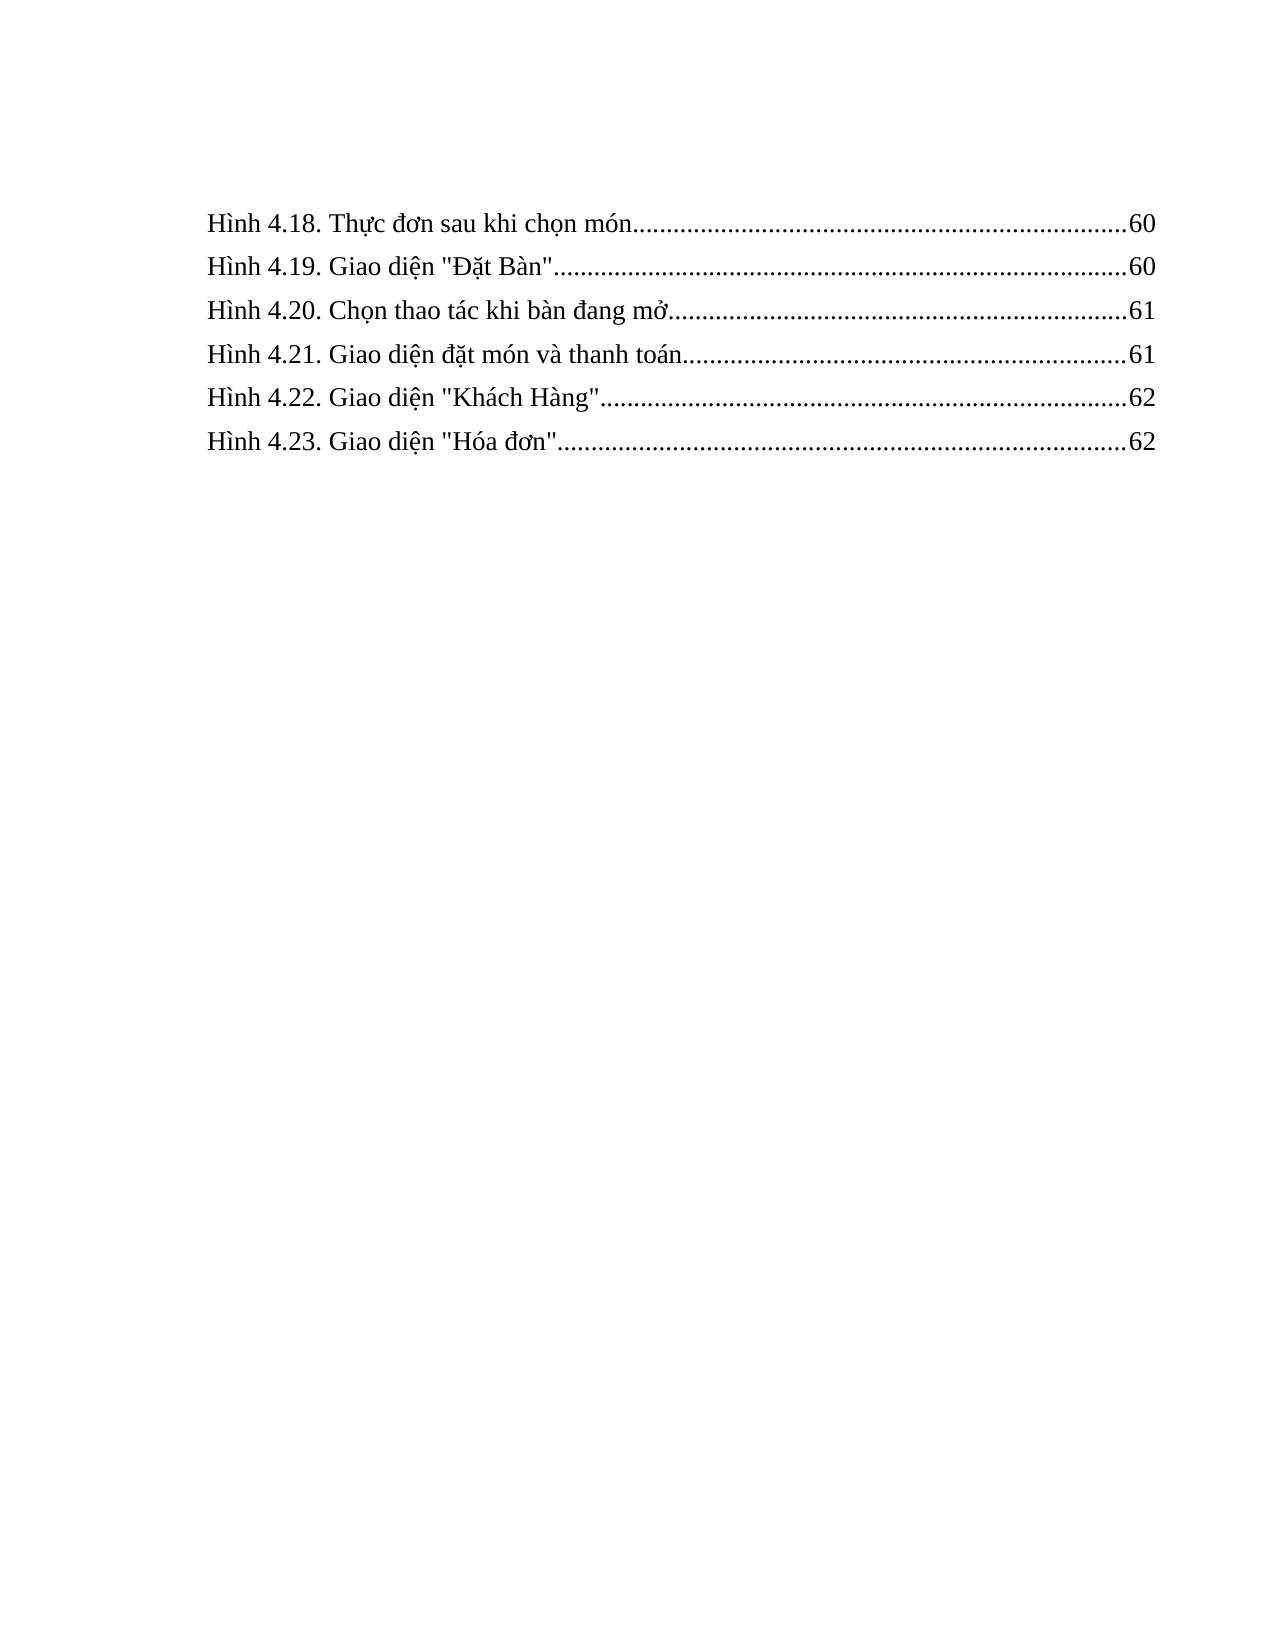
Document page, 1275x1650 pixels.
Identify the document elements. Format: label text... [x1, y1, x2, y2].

text Hình 4.21. Giao diện đặt món và thanh toán 61 [207, 338, 1157, 369]
text Hình 4.22. Giao diện "Khách Hàng" 62 [207, 381, 1157, 412]
text Hình 4.20. Chọn thao tác khi bàn đang mở 61 [207, 294, 1157, 325]
text Hình 4.23. Giao diện "Hóa đơn" 62 [207, 425, 1157, 456]
text Hình 4.18. Thực đơn sau khi chọn món 60 [207, 207, 1157, 238]
text Hình 4.19. Giao diện "Đặt Bàn" 60 [207, 250, 1157, 282]
